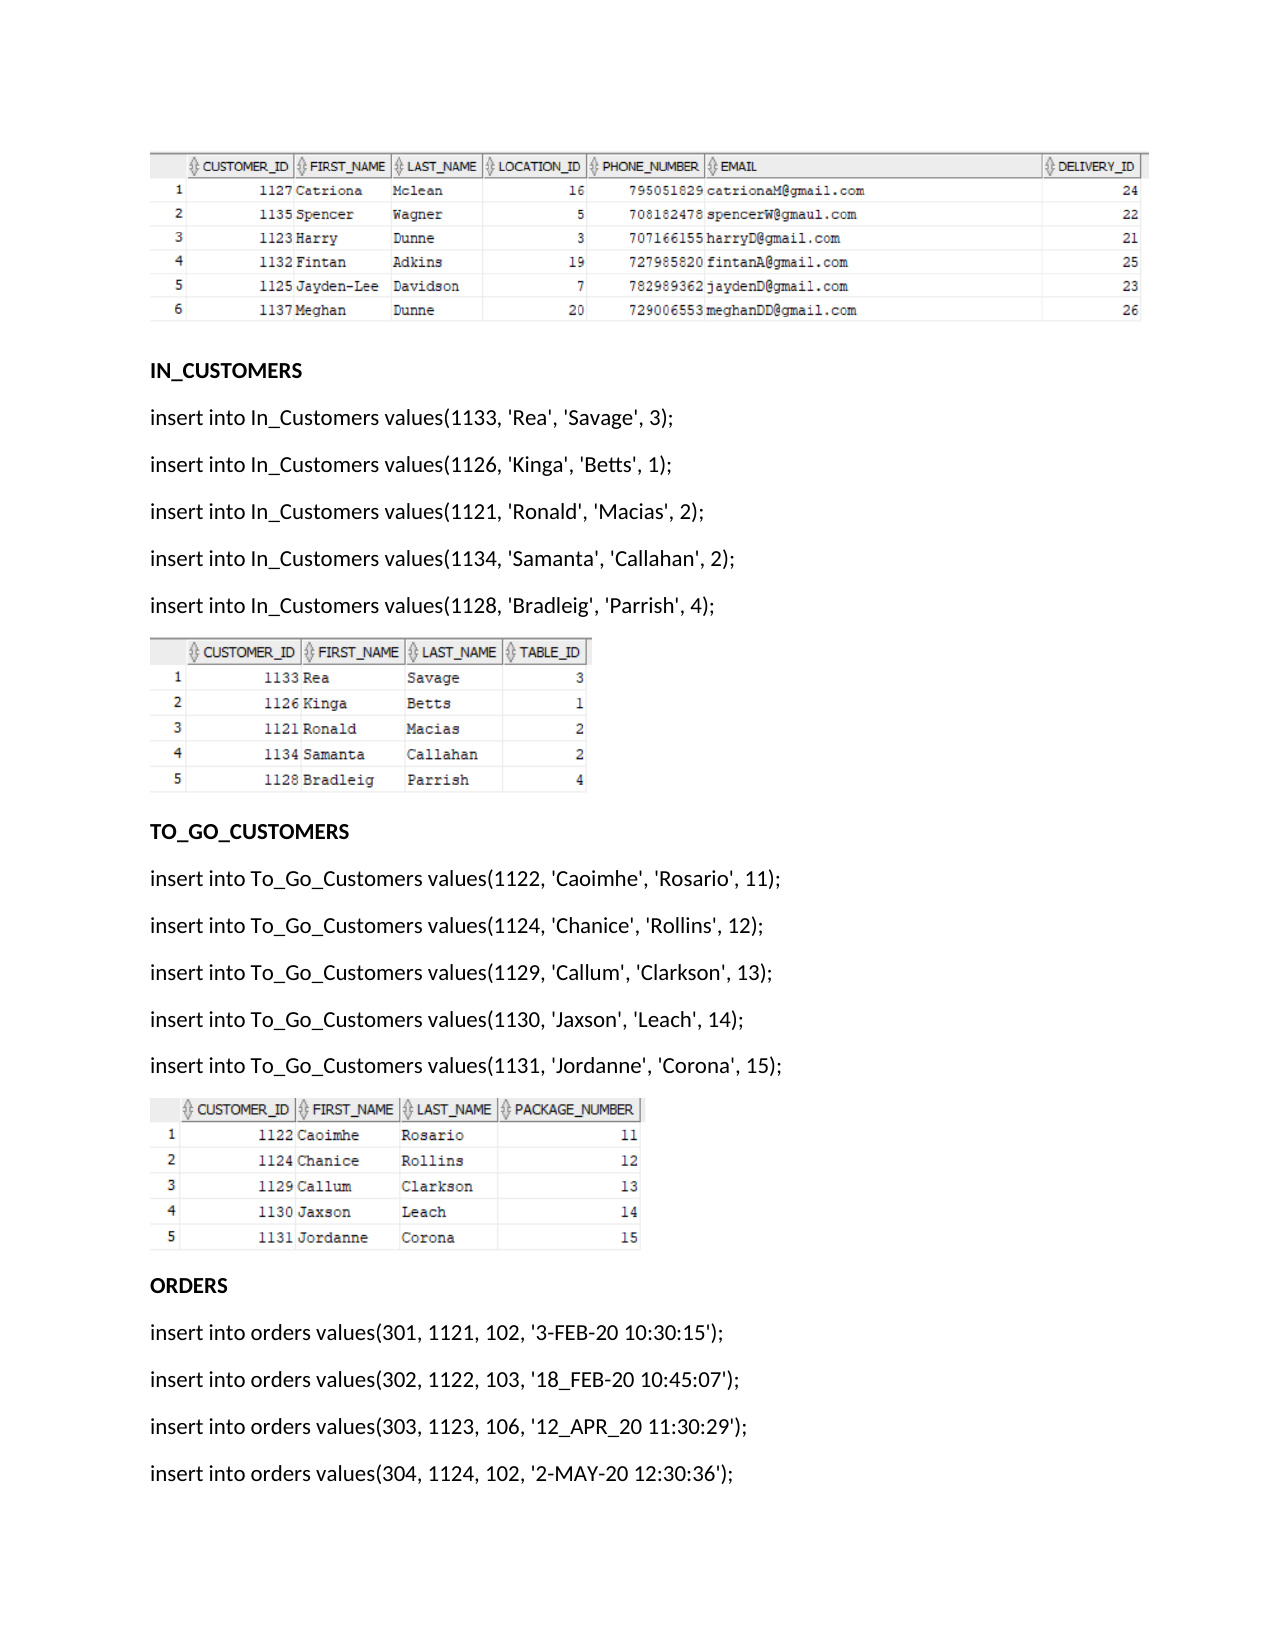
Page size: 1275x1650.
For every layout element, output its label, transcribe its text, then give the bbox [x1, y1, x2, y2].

text insert into In_Customers values(1121, 'Ronald', 'Macias', 2); [150, 497, 1125, 525]
text insert into orders values(304, 1124, 102, '2-MAY-20 12:30:36'); [150, 1459, 1125, 1487]
text TO_GO_CUSTOMERS [150, 817, 1125, 845]
text insert into In_Customers values(1134, 'Samanta', 'Callahan', 2); [150, 544, 1125, 572]
picture [150, 150, 1149, 338]
text insert into To_Go_Customers values(1131, 'Jordanne', 'Corona', 15); [150, 1052, 1125, 1080]
text insert into orders values(302, 1122, 103, '18_FEB-20 10:45:07'); [150, 1365, 1125, 1393]
text insert into To_Go_Customers values(1129, 'Callum', 'Clarkson', 13); [150, 958, 1125, 986]
text IN_CUSTOMERS [150, 356, 1125, 384]
text insert into orders values(301, 1121, 102, '3-FEB-20 10:30:15'); [150, 1318, 1125, 1346]
text ORDERS [150, 1271, 1125, 1299]
text insert into In_Customers values(1128, 'Bradleig', 'Parrish', 4); [150, 591, 1125, 619]
text insert into orders values(303, 1123, 106, '12_APR_20 11:30:29'); [150, 1412, 1125, 1440]
text insert into To_Go_Customers values(1122, 'Caoimhe', 'Rosario', 11); [150, 864, 1125, 892]
text insert into To_Go_Customers values(1124, 'Chanice', 'Rollins', 12); [150, 911, 1125, 939]
text insert into To_Go_Customers values(1130, 'Jaxson', 'Leach', 14); [150, 1005, 1125, 1033]
text insert into In_Customers values(1126, 'Kinga', 'Betts', 1); [150, 450, 1125, 478]
picture [150, 637, 592, 799]
picture [150, 1098, 646, 1253]
text insert into In_Customers values(1133, 'Rea', 'Savage', 3); [150, 403, 1125, 431]
